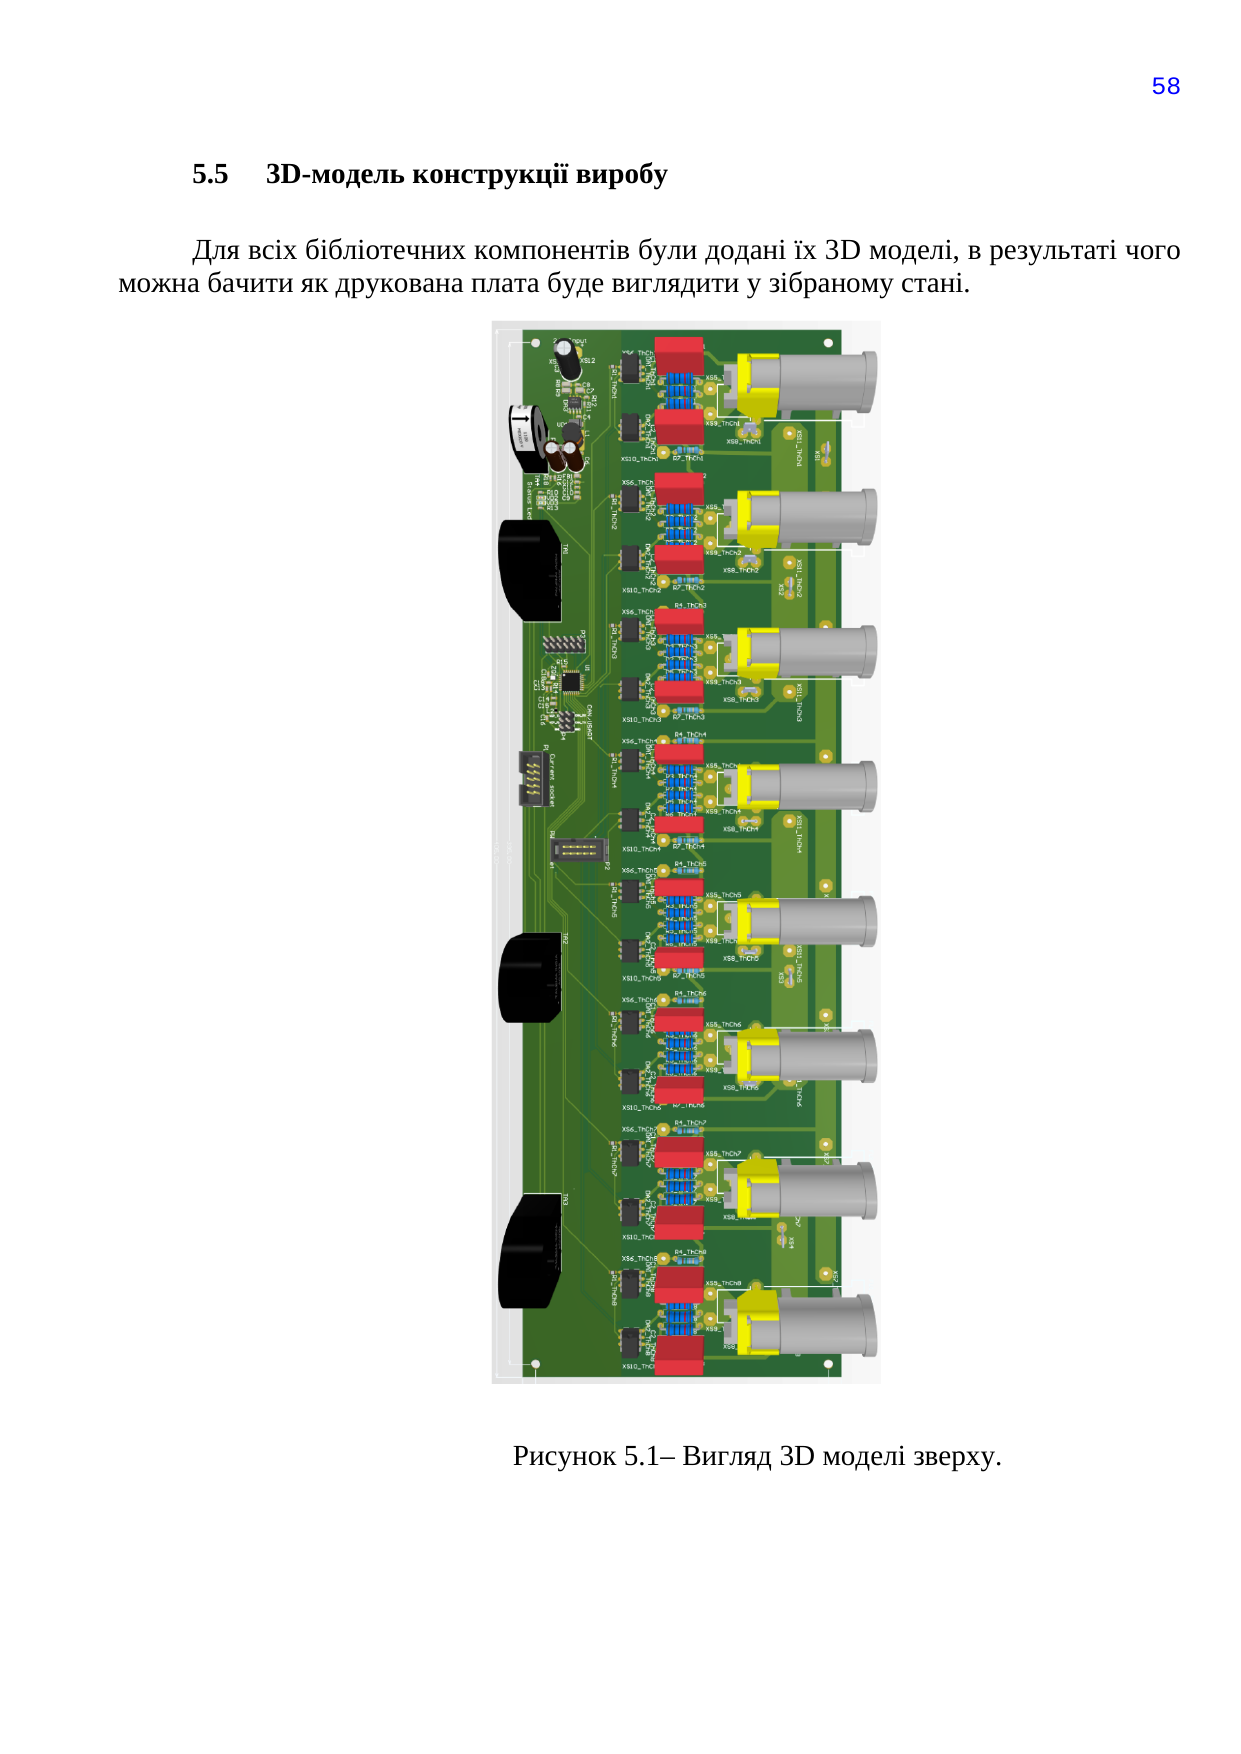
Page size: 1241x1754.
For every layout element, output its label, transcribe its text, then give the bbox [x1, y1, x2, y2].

subtitle 3D-модель конструкції виробу [192, 157, 1181, 190]
text Для всіх бібліотечних компонентів були додані їх 3D моделі, в результаті чого можна бачити як друкована плата буде виглядити у зібраному стані. [118, 232, 1181, 299]
picture [492, 322, 881, 1383]
text – Вигляд 3D моделі зверху. [334, 1438, 1181, 1471]
